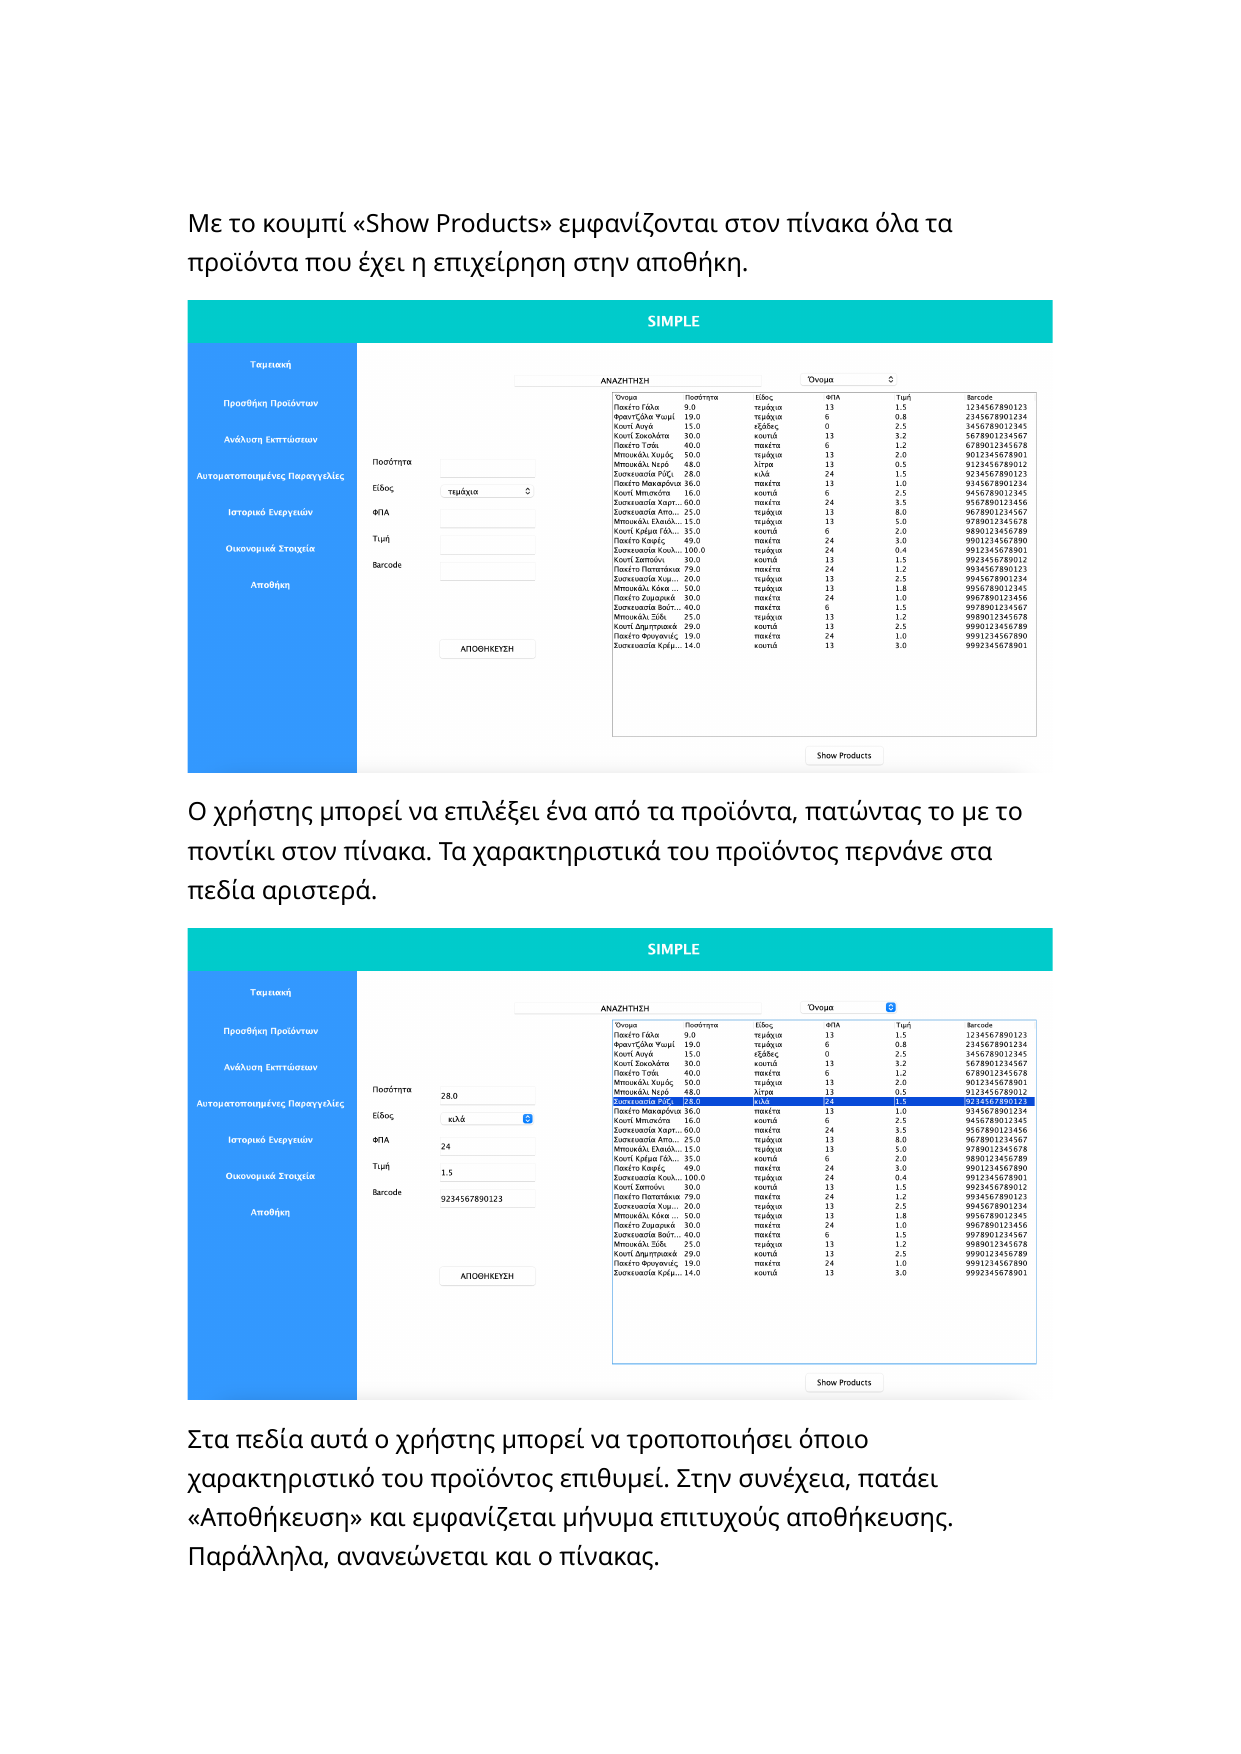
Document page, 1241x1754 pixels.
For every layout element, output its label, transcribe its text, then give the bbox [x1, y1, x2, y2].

text Με το κουμπί «Show Products» εμφανίζονται στον πίνακα όλα τα προϊόντα που έχει η επιχείρηση στην αποθήκη. [187, 206, 1053, 279]
picture [187, 300, 1053, 773]
text Στα πεδία αυτά ο χρήστης μπορεί να τροποποιήσει όποιο χαρακτηριστικό του προϊόντος επιθυμεί. Στην συνέχεια, πατάει «Αποθήκευση» και εμφανίζεται μήνυμα επιτυχούς αποθήκευσης. Παράλληλα, ανανεώνεται και ο πίνακας. [187, 1421, 1053, 1573]
text Ο χρήστης μπορεί να επιλέξει ένα από τα προϊόντα, πατώντας το με το ποντίκι στον πίνακα. Τα χαρακτηριστικά του προϊόντος περνάνε στα πεδία αριστερά. [187, 794, 1053, 906]
picture [187, 928, 1053, 1400]
